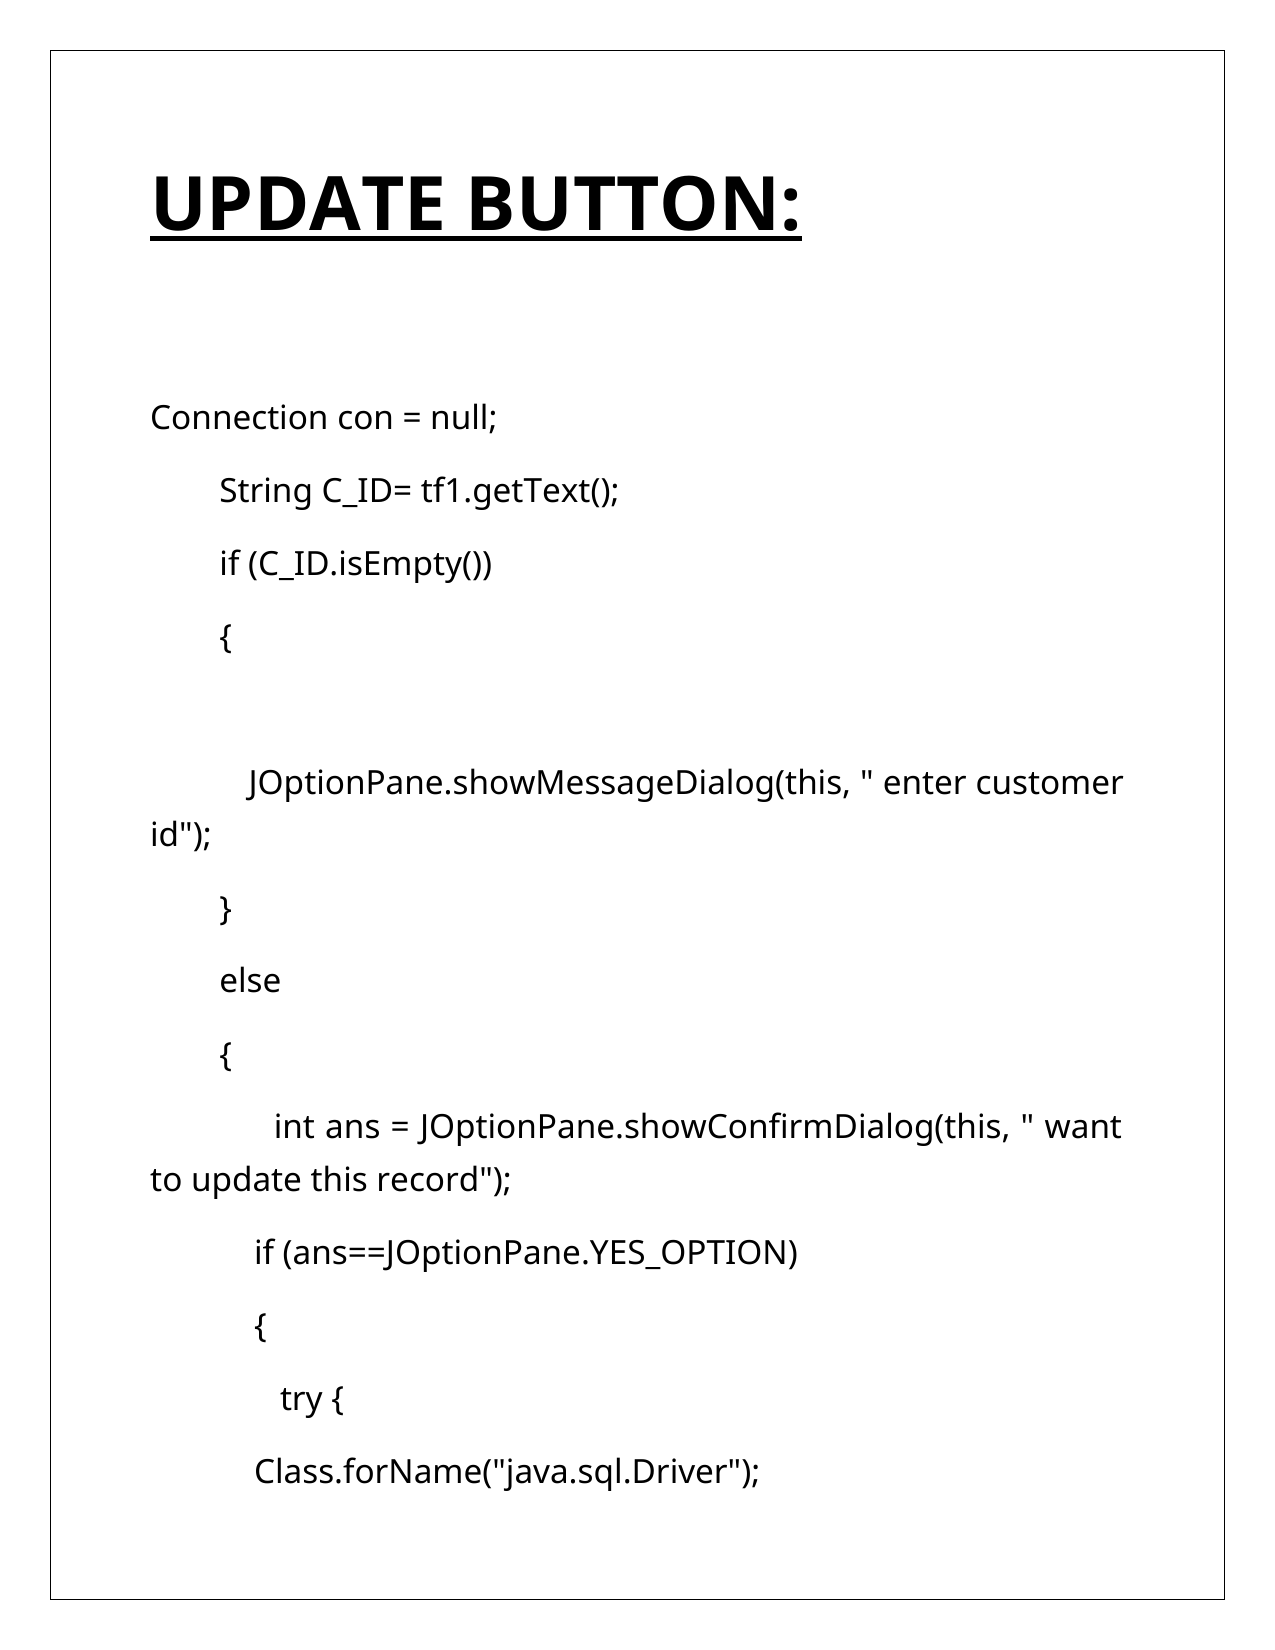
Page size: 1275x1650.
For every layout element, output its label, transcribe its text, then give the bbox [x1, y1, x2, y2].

text try { [150, 1374, 1125, 1420]
text { [150, 1030, 1125, 1076]
text Class.forName("java.sql.Driver"); [150, 1448, 1125, 1493]
text if (ans==JOptionPane.YES_OPTION) [150, 1228, 1125, 1274]
text } [150, 884, 1125, 930]
text { [150, 613, 1125, 658]
text int ans = JOptionPane.showConfirmDialog(this, " want to update this record"); [150, 1103, 1125, 1201]
text { [150, 1302, 1125, 1347]
text JOptionPane.showMessageDialog(this, " enter customer id"); [150, 759, 1125, 857]
text String C_ID= tf1.getText(); [150, 467, 1125, 512]
text if (C_ID.isEmpty()) [150, 540, 1125, 585]
text Connection con = null; [150, 394, 1125, 439]
text UPDATE BUTTON: [150, 150, 1125, 252]
text else [150, 957, 1125, 1003]
